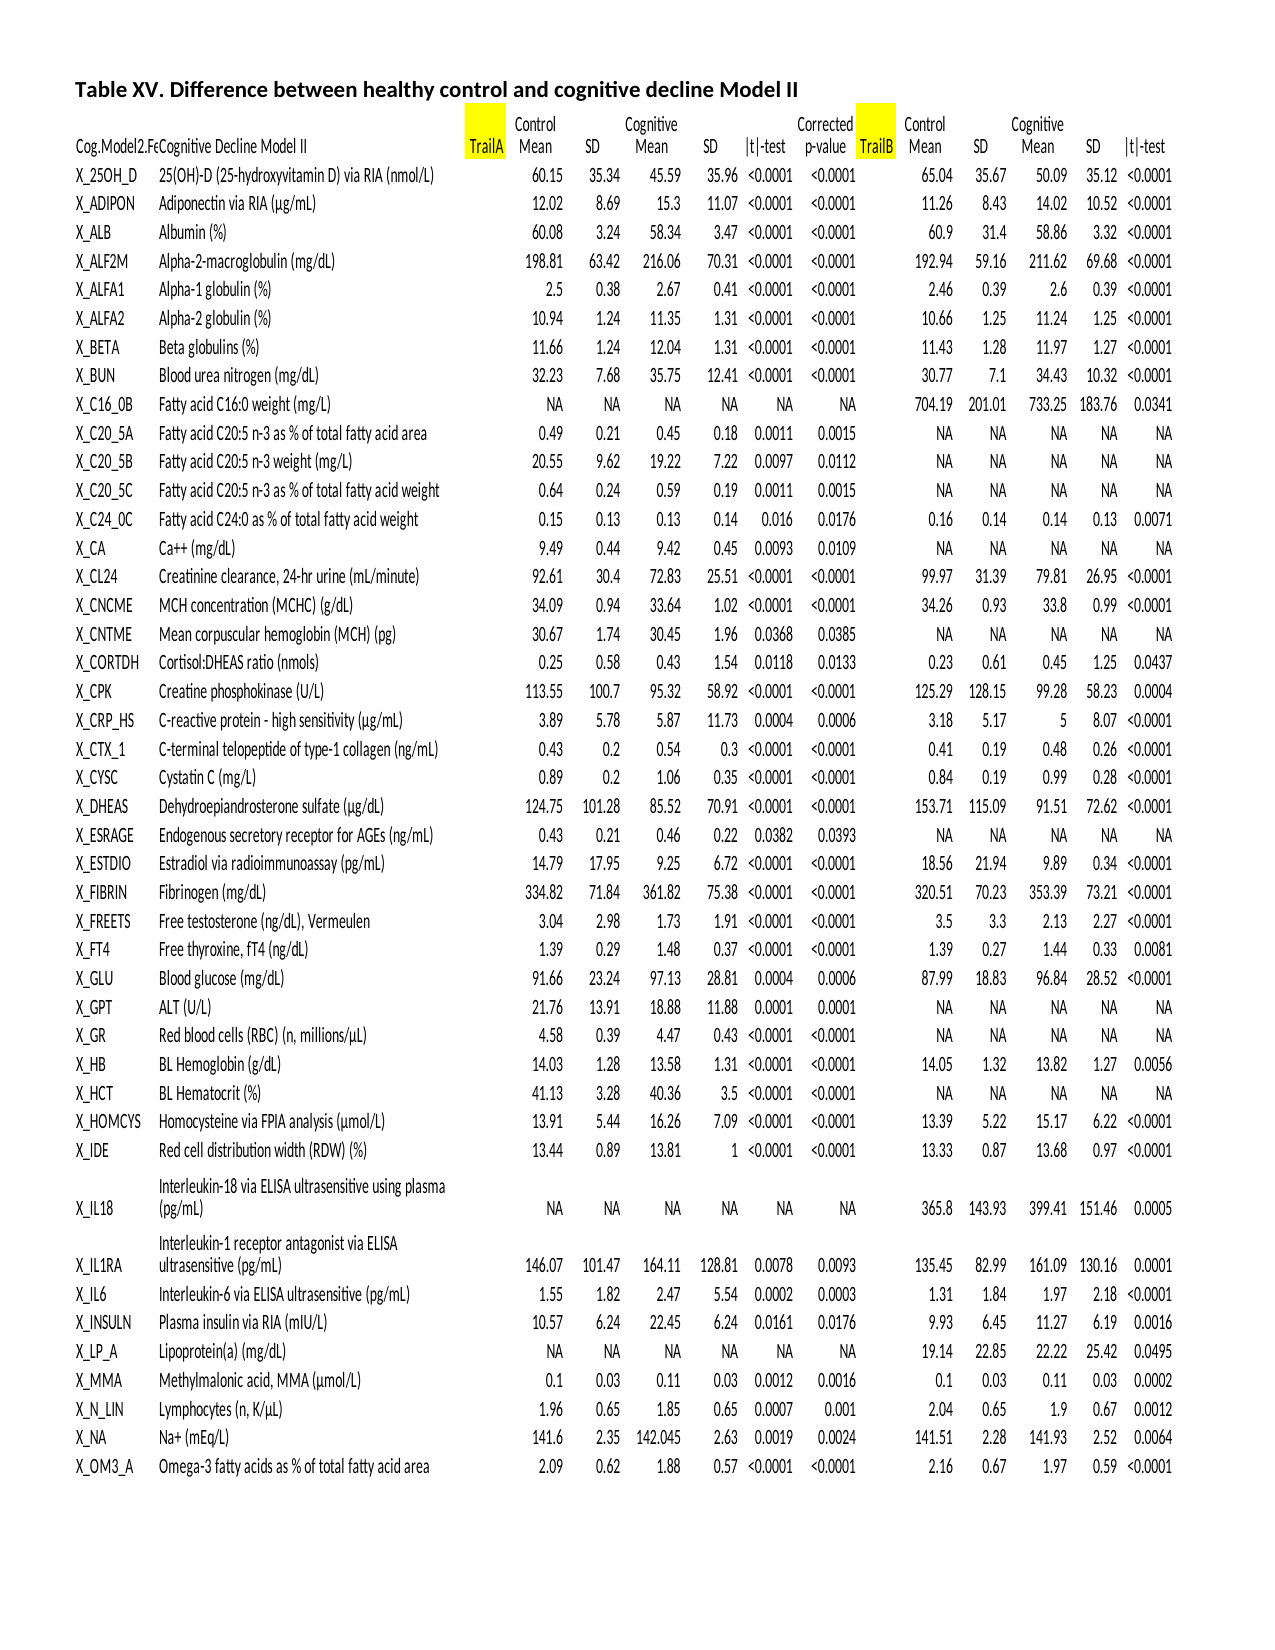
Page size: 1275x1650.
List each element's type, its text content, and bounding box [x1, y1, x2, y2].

text Table XV. Difference between healthy control and cognitive decline Model II [75, 75, 1200, 103]
